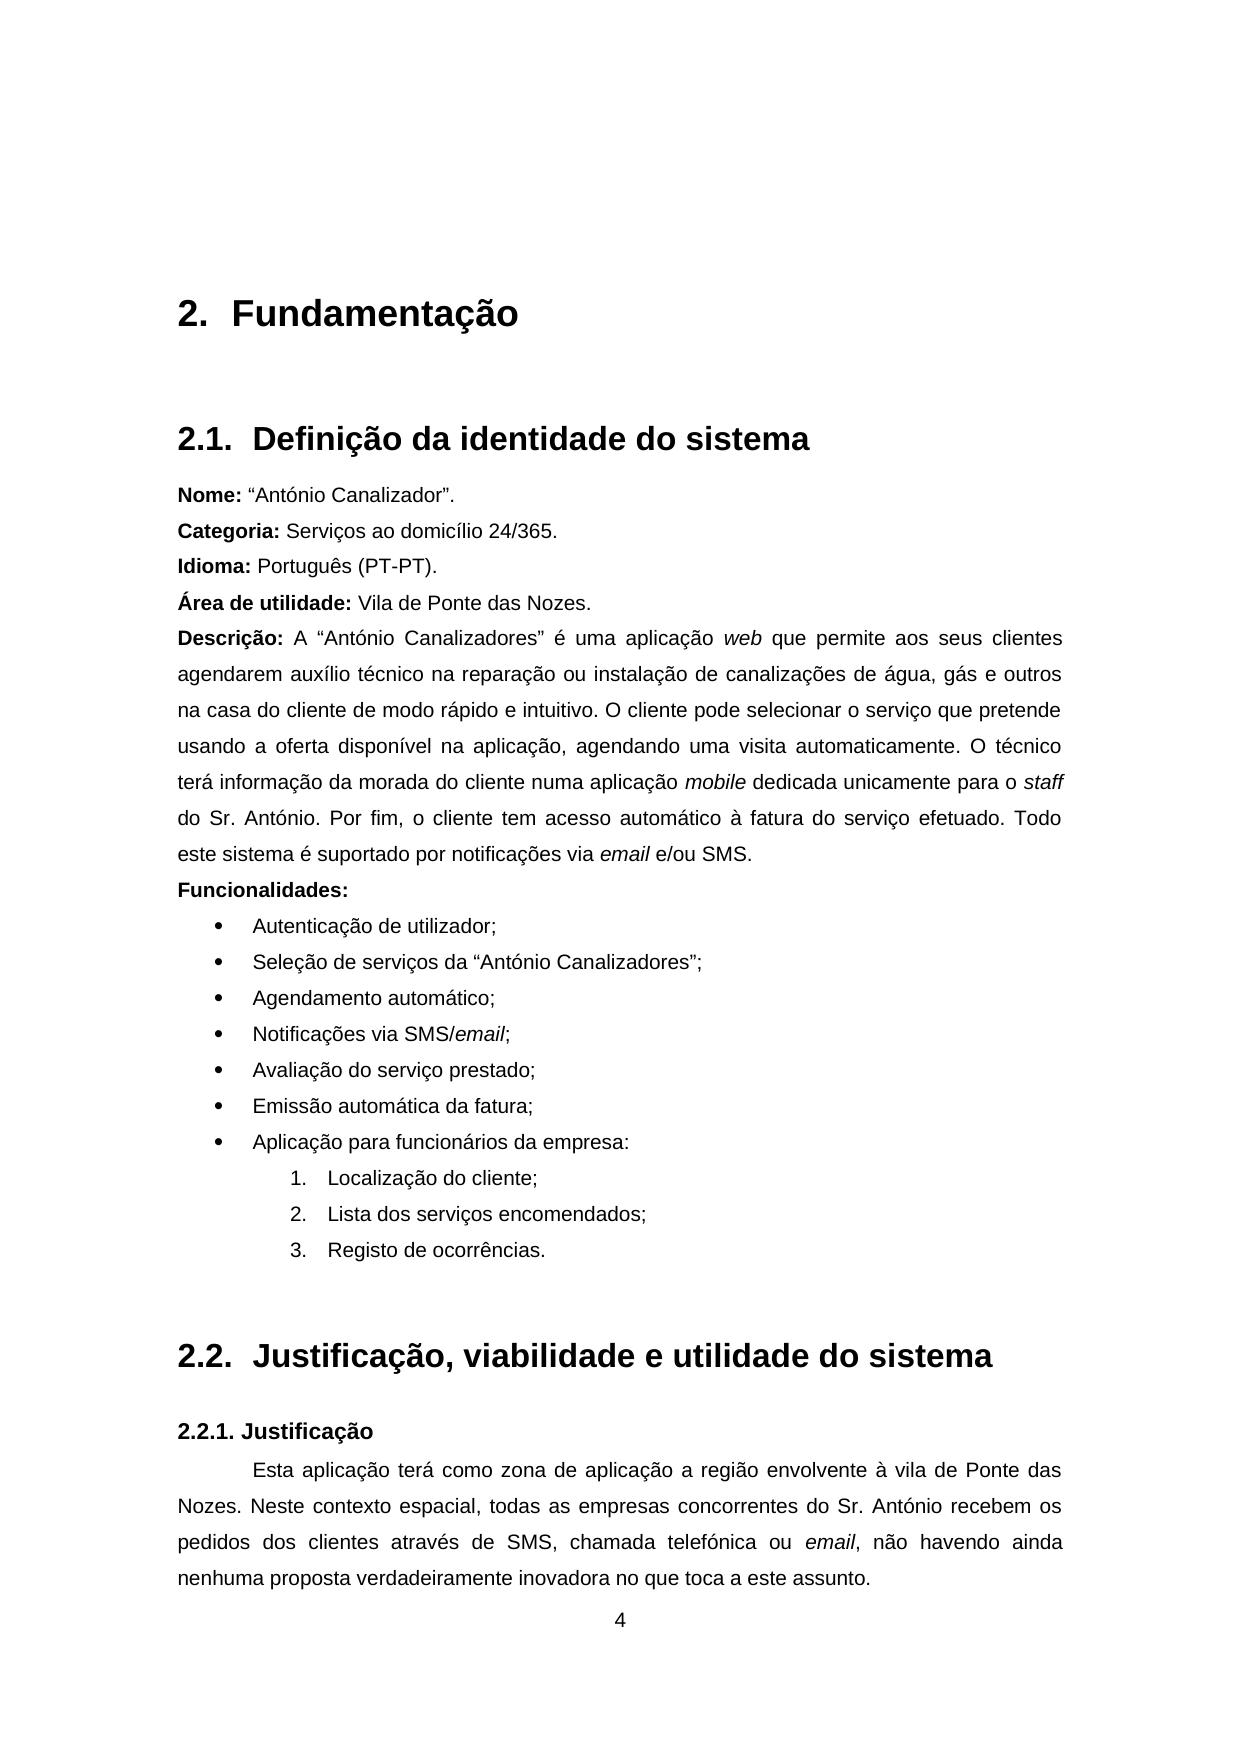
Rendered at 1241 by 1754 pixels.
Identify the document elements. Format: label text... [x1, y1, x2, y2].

list Registo de ocorrências. [290, 1238, 1063, 1262]
text Nome: “António Canalizador”. [177, 482, 1063, 506]
text Área de utilidade: Vila de Ponte das Nozes. [177, 590, 1063, 614]
list Emissão automática da fatura; [215, 1094, 1063, 1118]
list Aplicação para funcionários da empresa: [215, 1130, 1063, 1154]
text Categoria: Serviços ao domicílio 24/365. [177, 518, 1063, 542]
text Funcionalidades: [177, 878, 1063, 902]
list Autenticação de utilizador; [215, 914, 1063, 938]
list Lista dos serviços encomendados; [290, 1202, 1063, 1226]
text 2.2.1. Justificação [177, 1418, 1063, 1444]
list Localização do cliente; [290, 1166, 1063, 1190]
list Seleção de serviços da “António Canalizadores”; [215, 950, 1063, 974]
list Agendamento automático; [215, 986, 1063, 1010]
list Notificações via SMS/email; [215, 1022, 1063, 1046]
list Definição da identidade do sistema [177, 419, 1063, 457]
list Avaliação do serviço prestado; [215, 1058, 1063, 1082]
list Justificação, viabilidade e utilidade do sistema [177, 1336, 1063, 1375]
text Descrição: A “António Canalizadores” é uma aplicação web que permite aos seus clientes agendarem auxílio técnico na reparação ou instalação de canalizações de água, gás e outros na casa do cliente de modo rápido e intuitivo. O cliente pode selecionar o serviço que pretende usando a oferta disponível na aplicação, agendando uma visita automaticamente. O técnico terá informação da morada do cliente numa aplicação mobile dedicada unicamente para o staff do Sr. António. Por fim, o cliente tem acesso automático à fatura do serviço efetuado. Todo este sistema é suportado por notificações via email e/ou SMS. [177, 626, 1063, 866]
text Esta aplicação terá como zona de aplicação a região envolvente à vila de Ponte das Nozes. Neste contexto espacial, todas as empresas concorrentes do Sr. António recebem os pedidos dos clientes através de SMS, chamada telefónica ou email, não havendo ainda nenhuma proposta verdadeiramente inovadora no que toca a este assunto. [177, 1458, 1063, 1589]
list Fundamentação [177, 291, 1063, 334]
text Idioma: Português (PT-PT). [177, 554, 1063, 578]
